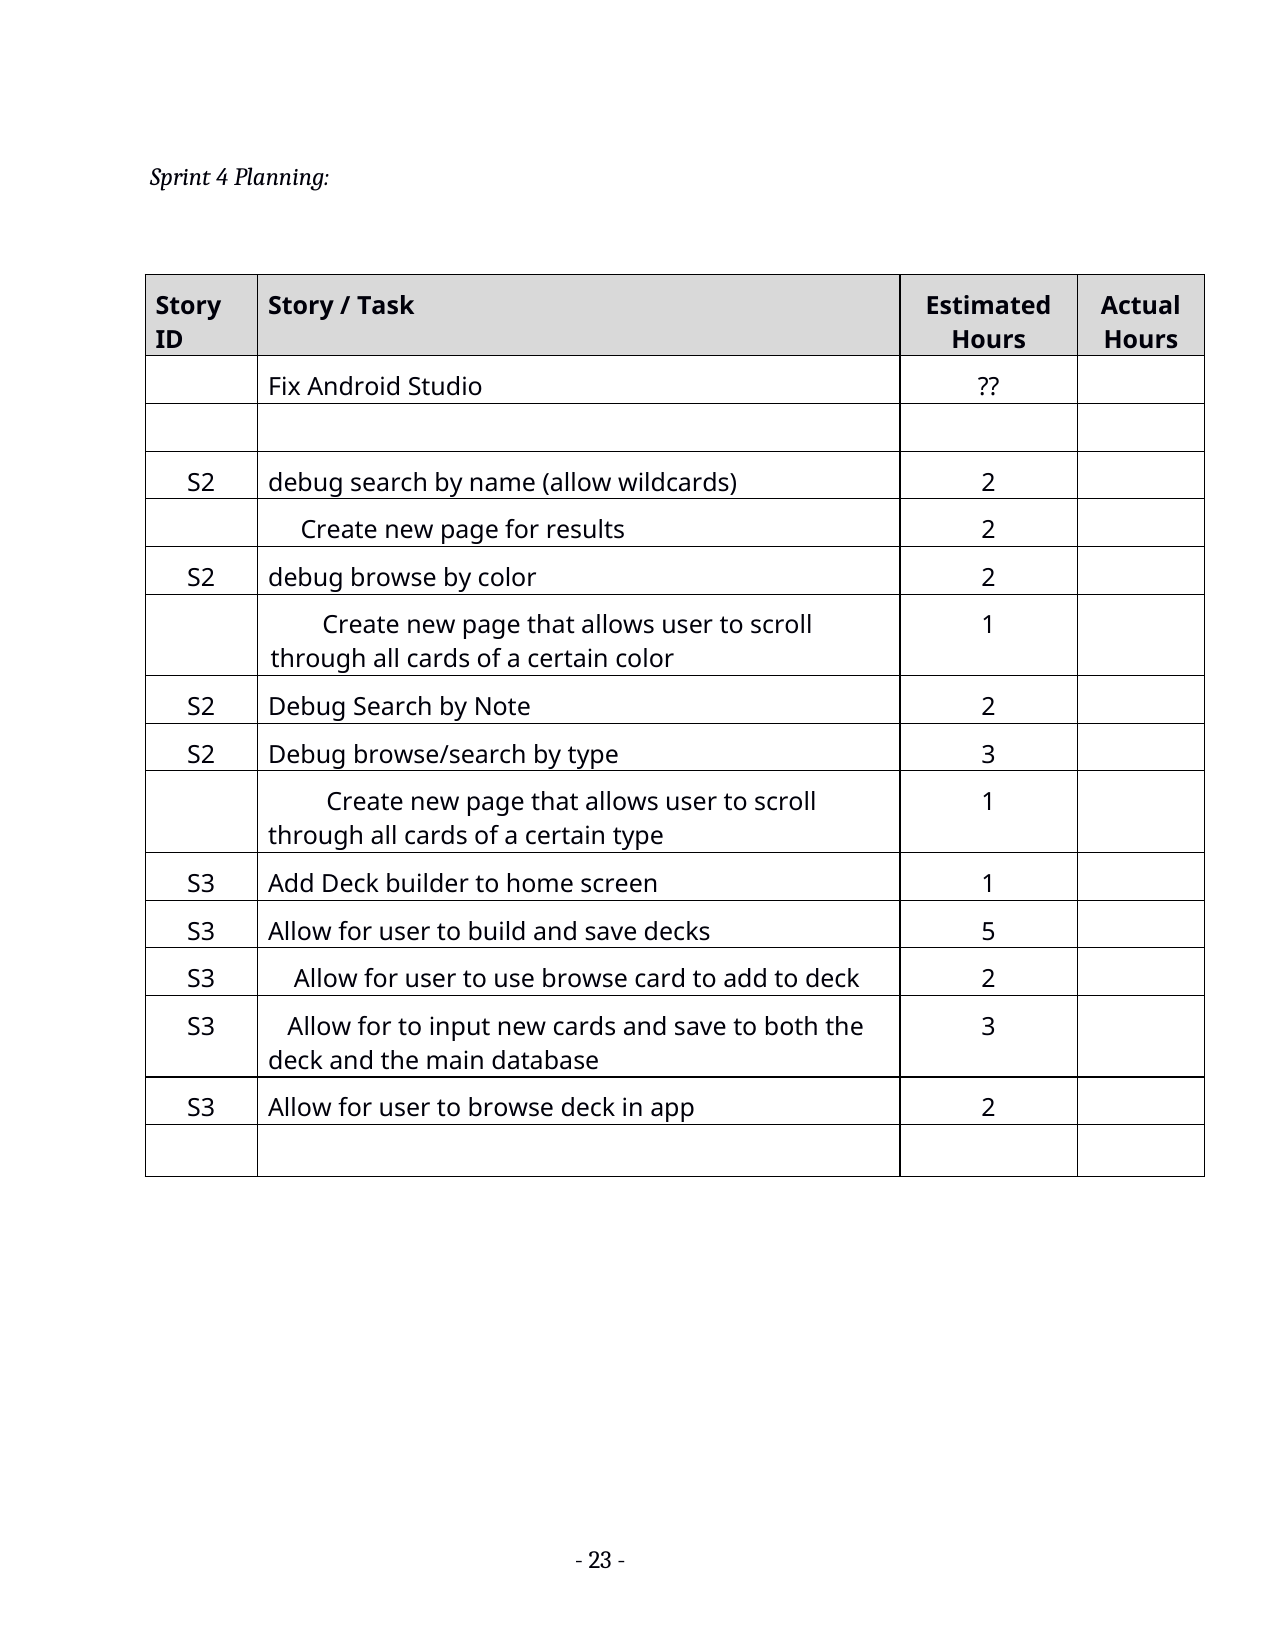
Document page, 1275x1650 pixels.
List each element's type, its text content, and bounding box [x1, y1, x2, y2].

table_cell Fix Android Studio [258, 356, 899, 403]
table_cell [258, 404, 899, 451]
table_cell S2 [146, 452, 257, 498]
table_cell [1078, 676, 1204, 723]
table_cell Allow for user to build and save decks [258, 901, 899, 947]
table_cell [1078, 452, 1204, 498]
table_header Actual Hours [1078, 275, 1204, 355]
table_cell [146, 499, 257, 546]
table_cell Create new page that allows user to scroll through all cards of a certain color [258, 595, 899, 675]
table_cell [1078, 356, 1204, 403]
table_cell [1078, 948, 1204, 995]
table_cell Allow for user to use browse card to add to deck [258, 948, 899, 995]
table_cell Create new page for results [258, 499, 899, 546]
table_cell 2 [901, 948, 1077, 995]
table_cell [146, 356, 257, 403]
text Sprint 4 Planning: [150, 162, 1125, 191]
table_cell [901, 404, 1077, 451]
table_cell 2 [901, 1078, 1077, 1124]
table_cell S2 [146, 676, 257, 723]
table_cell [1078, 1125, 1204, 1176]
table_cell 2 [901, 676, 1077, 723]
table_cell Create new page that allows user to scroll through all cards of a certain type [258, 771, 899, 852]
table_cell Allow for to input new cards and save to both the deck and the main database [258, 996, 899, 1076]
table_cell [1078, 404, 1204, 451]
table_cell 1 [901, 595, 1077, 675]
table_cell Debug Search by Note [258, 676, 899, 723]
table_cell [901, 1125, 1077, 1176]
table_cell 5 [901, 901, 1077, 947]
table_cell S3 [146, 853, 257, 899]
table_cell Debug browse/search by type [258, 724, 899, 770]
table_cell 2 [901, 452, 1077, 498]
table_cell debug browse by color [258, 547, 899, 593]
table_cell [146, 404, 257, 451]
table_cell [1078, 499, 1204, 546]
table_cell [1078, 901, 1204, 947]
table_cell [146, 1125, 257, 1176]
table_cell 1 [901, 853, 1077, 899]
table_cell 1 [901, 771, 1077, 852]
table_cell [1078, 771, 1204, 852]
table_cell debug search by name (allow wildcards) [258, 452, 899, 498]
table_cell [146, 771, 257, 852]
table_cell [1078, 724, 1204, 770]
table_cell [1078, 1078, 1204, 1124]
table_cell S3 [146, 948, 257, 995]
table_cell 3 [901, 996, 1077, 1076]
table_cell [146, 595, 257, 675]
table_cell 2 [901, 547, 1077, 593]
table_cell 2 [901, 499, 1077, 546]
table_cell [1078, 853, 1204, 899]
table_cell [1078, 547, 1204, 593]
table_cell S2 [146, 547, 257, 593]
table_header Story ID [146, 275, 257, 355]
table_header Estimated Hours [901, 275, 1077, 355]
table_cell [1078, 595, 1204, 675]
table_cell S3 [146, 996, 257, 1076]
table_cell [1078, 996, 1204, 1076]
table_cell Allow for user to browse deck in app [258, 1078, 899, 1124]
table_cell 3 [901, 724, 1077, 770]
table_cell S3 [146, 1078, 257, 1124]
table_cell S3 [146, 901, 257, 947]
table_cell [258, 1125, 899, 1176]
table_cell S2 [146, 724, 257, 770]
table_cell ?? [901, 356, 1077, 403]
table_cell Add Deck builder to home screen [258, 853, 899, 899]
table_header Story / Task [258, 275, 899, 355]
